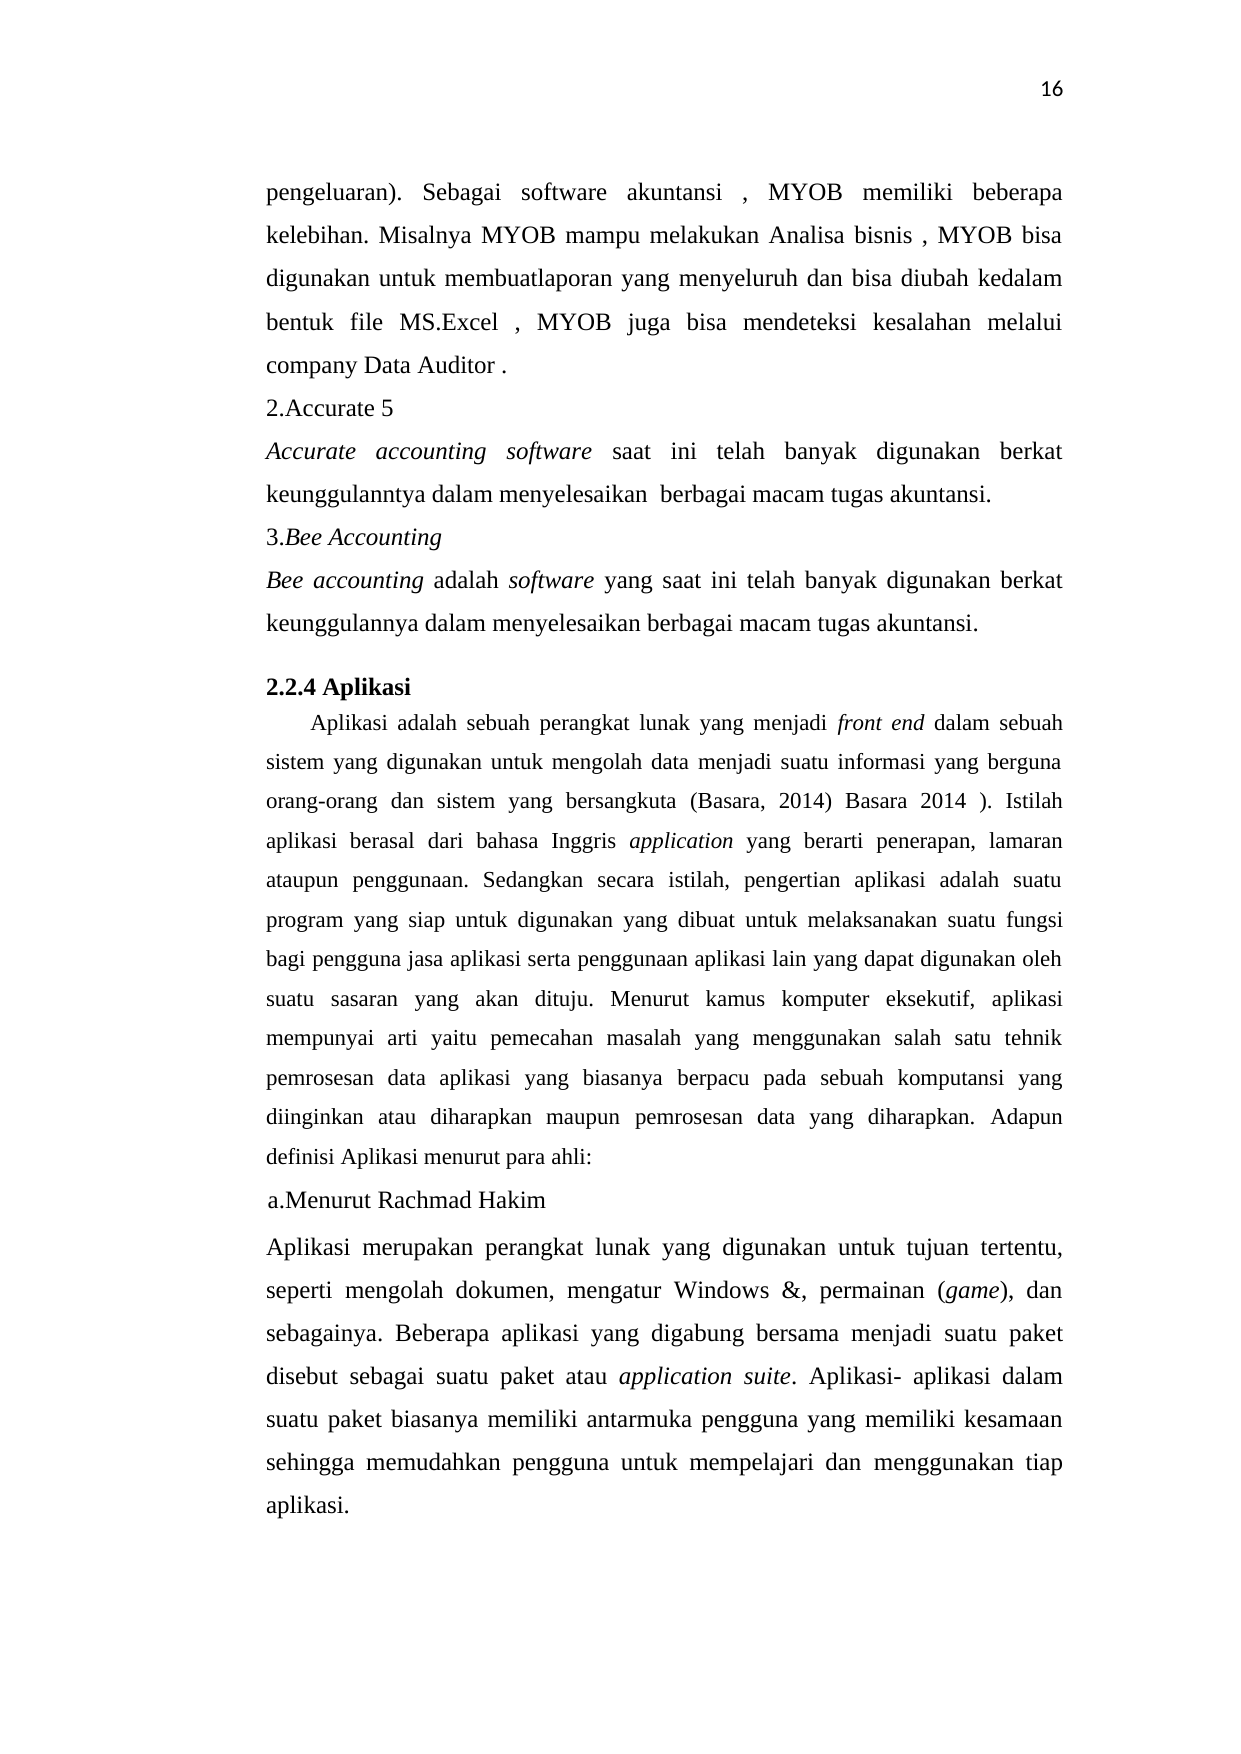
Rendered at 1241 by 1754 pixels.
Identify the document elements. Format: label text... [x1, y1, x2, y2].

text 2.Accurate 5 [266, 393, 1063, 422]
text Aplikasi adalah sebuah perangkat lunak yang menjadi front end dalam sebuah sistem yang digunakan untuk mengolah data menjadi suatu informasi yang berguna orang-orang dan sistem yang bersangkuta (Basara, 2014) Basara 2014 ). Istilah aplikasi berasal dari bahasa Inggris application yang berarti penerapan, lamaran ataupun penggunaan. Sedangkan secara istilah, pengertian aplikasi adalah suatu program yang siap untuk digunakan yang dibuat untuk melaksanakan suatu fungsi bagi pengguna jasa aplikasi serta penggunaan aplikasi lain yang dapat digunakan oleh suatu sasaran yang akan dituju. Menurut kamus komputer eksekutif, aplikasi mempunyai arti yaitu pemecahan masalah yang menggunakan salah satu tehnik pemrosesan data aplikasi yang biasanya berpacu pada sebuah komputansi yang diinginkan atau diharapkan maupun pemrosesan data yang diharapkan. Adapun definisi Aplikasi menurut para ahli: [266, 708, 1063, 1169]
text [266, 177, 1063, 378]
subtitle 2.2.4 Aplikasi [266, 672, 1063, 701]
text Aplikasi merupakan perangkat lunak yang digunakan untuk tujuan tertentu, seperti mengolah dokumen, mengatur Windows &, permainan (game), dan sebagainya. Beberapa aplikasi yang digabung bersama menjadi suatu paket disebut sebagai suatu paket atau application suite. Aplikasi- aplikasi dalam suatu paket biasanya memiliki antarmuka pengguna yang memiliki kesamaan sehingga memudahkan pengguna untuk mempelajari dan menggunakan tiap aplikasi. [266, 1232, 1063, 1519]
text Bee accounting adalah software yang saat ini telah banyak digunakan berkat keunggulannya dalam menyelesaikan berbagai macam tugas akuntansi. [266, 565, 1063, 637]
text a.Menurut Rachmad Hakim [236, 1185, 1063, 1214]
text Accurate accounting software saat ini telah banyak digunakan berkat keunggulanntya dalam menyelesaikan berbagai macam tugas akuntansi. [266, 436, 1063, 508]
text 3.Bee Accounting [266, 522, 1063, 551]
